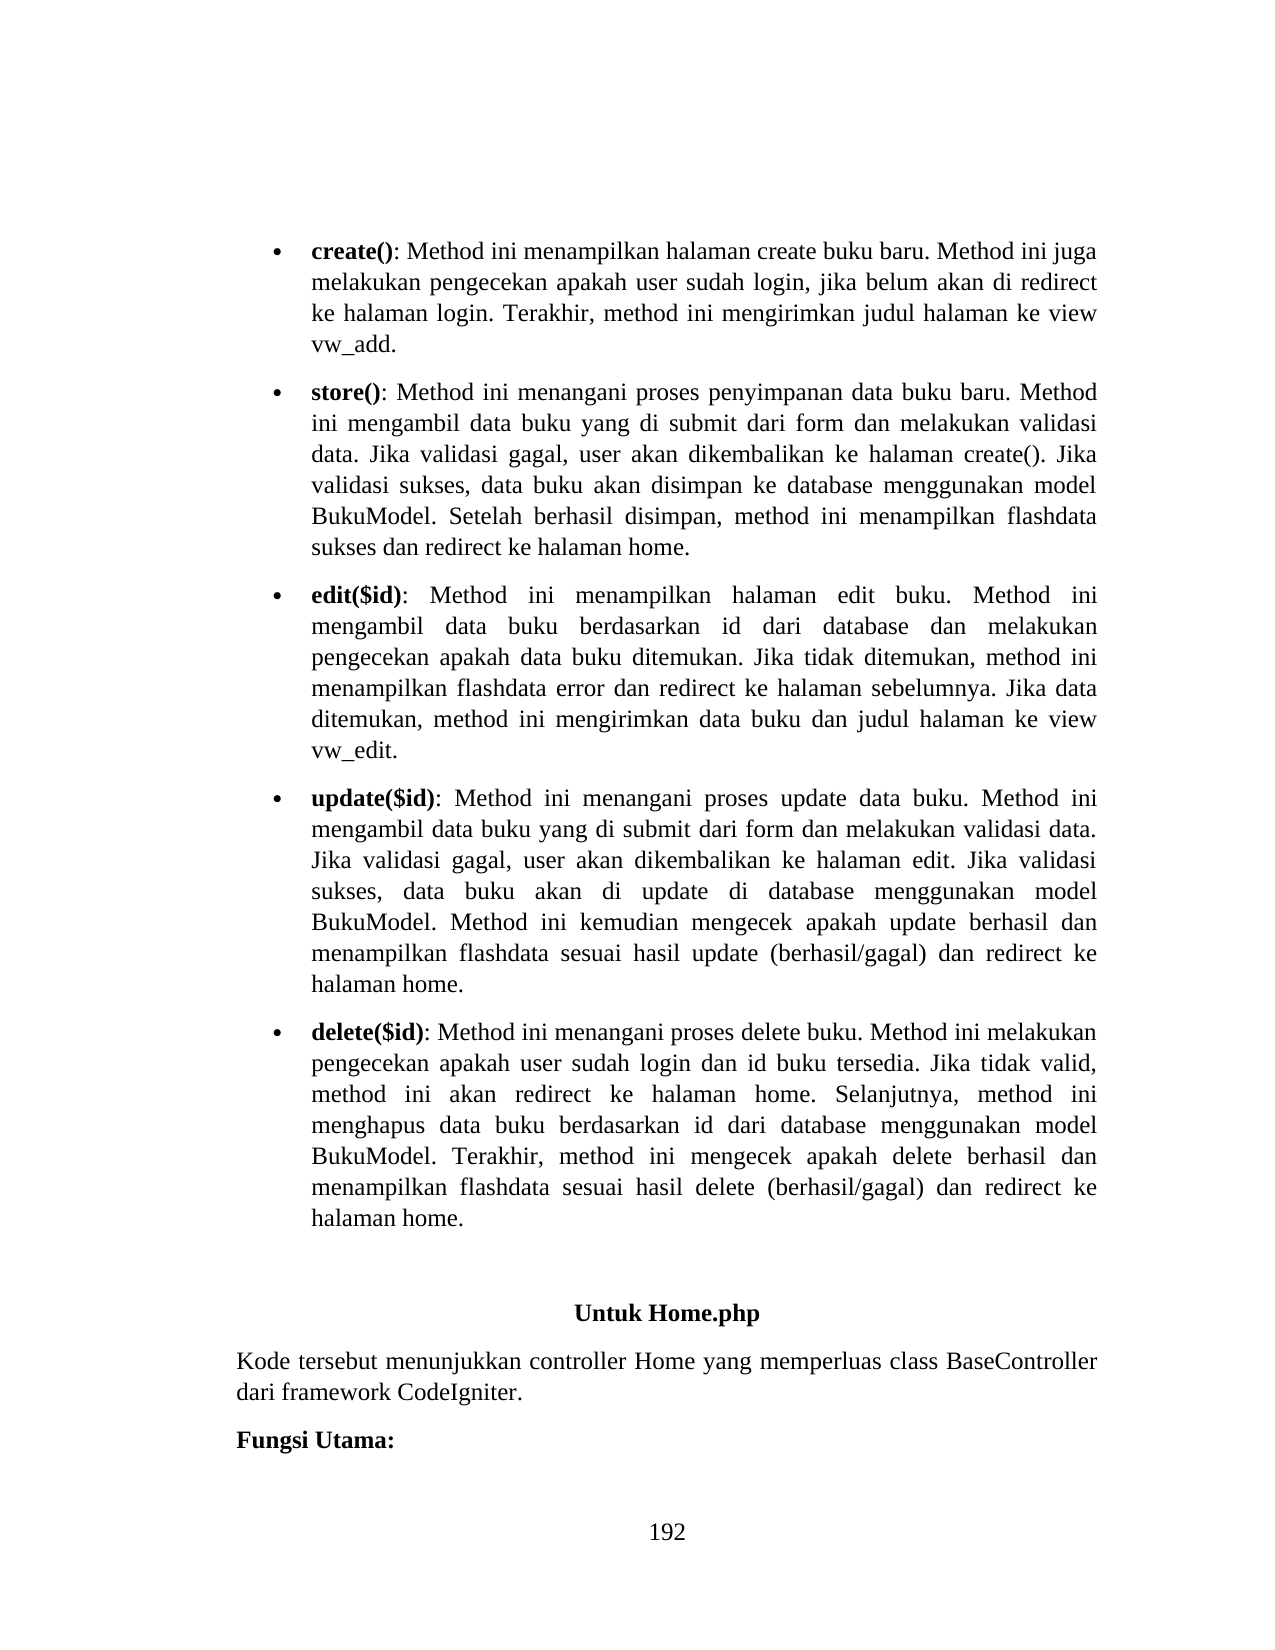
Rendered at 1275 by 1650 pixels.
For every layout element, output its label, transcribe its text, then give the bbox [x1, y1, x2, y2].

list create(): Method ini menampilkan halaman create buku baru. Method ini juga melakukan pengecekan apakah user sudah login, jika belum akan di redirect ke halaman login. Terakhir, method ini mengirimkan judul halaman ke view vw_add. [274, 236, 1098, 358]
list update($id): Method ini menangani proses update data buku. Method ini mengambil data buku yang di submit dari form dan melakukan validasi data. Jika validasi gagal, user akan dikembalikan ke halaman edit. Jika validasi sukses, data buku akan di update di database menggunakan model BukuModel. Method ini kemudian mengecek apakah update berhasil dan menampilkan flashdata sesuai hasil update (berhasil/gagal) dan redirect ke halaman home. [274, 783, 1098, 998]
text Kode tersebut menunjukkan controller Home yang memperluas class BaseController dari framework CodeIgniter. [236, 1346, 1098, 1406]
text Untuk Home.php [236, 1298, 1098, 1327]
list edit($id): Method ini menampilkan halaman edit buku. Method ini mengambil data buku berdasarkan id dari database dan melakukan pengecekan apakah data buku ditemukan. Jika tidak ditemukan, method ini menampilkan flashdata error dan redirect ke halaman sebelumnya. Jika data ditemukan, method ini mengirimkan data buku dan judul halaman ke view vw_edit. [274, 580, 1098, 764]
text Fungsi Utama: [236, 1425, 1098, 1454]
list store(): Method ini menangani proses penyimpanan data buku baru. Method ini mengambil data buku yang di submit dari form dan melakukan validasi data. Jika validasi gagal, user akan dikembalikan ke halaman create(). Jika validasi sukses, data buku akan disimpan ke database menggunakan model BukuModel. Setelah berhasil disimpan, method ini menampilkan flashdata sukses dan redirect ke halaman home. [274, 377, 1098, 561]
list delete($id): Method ini menangani proses delete buku. Method ini melakukan pengecekan apakah user sudah login dan id buku tersedia. Jika tidak valid, method ini akan redirect ke halaman home. Selanjutnya, method ini menghapus data buku berdasarkan id dari database menggunakan model BukuModel. Terakhir, method ini mengecek apakah delete berhasil dan menampilkan flashdata sesuai hasil delete (berhasil/gagal) dan redirect ke halaman home. [274, 1017, 1098, 1232]
